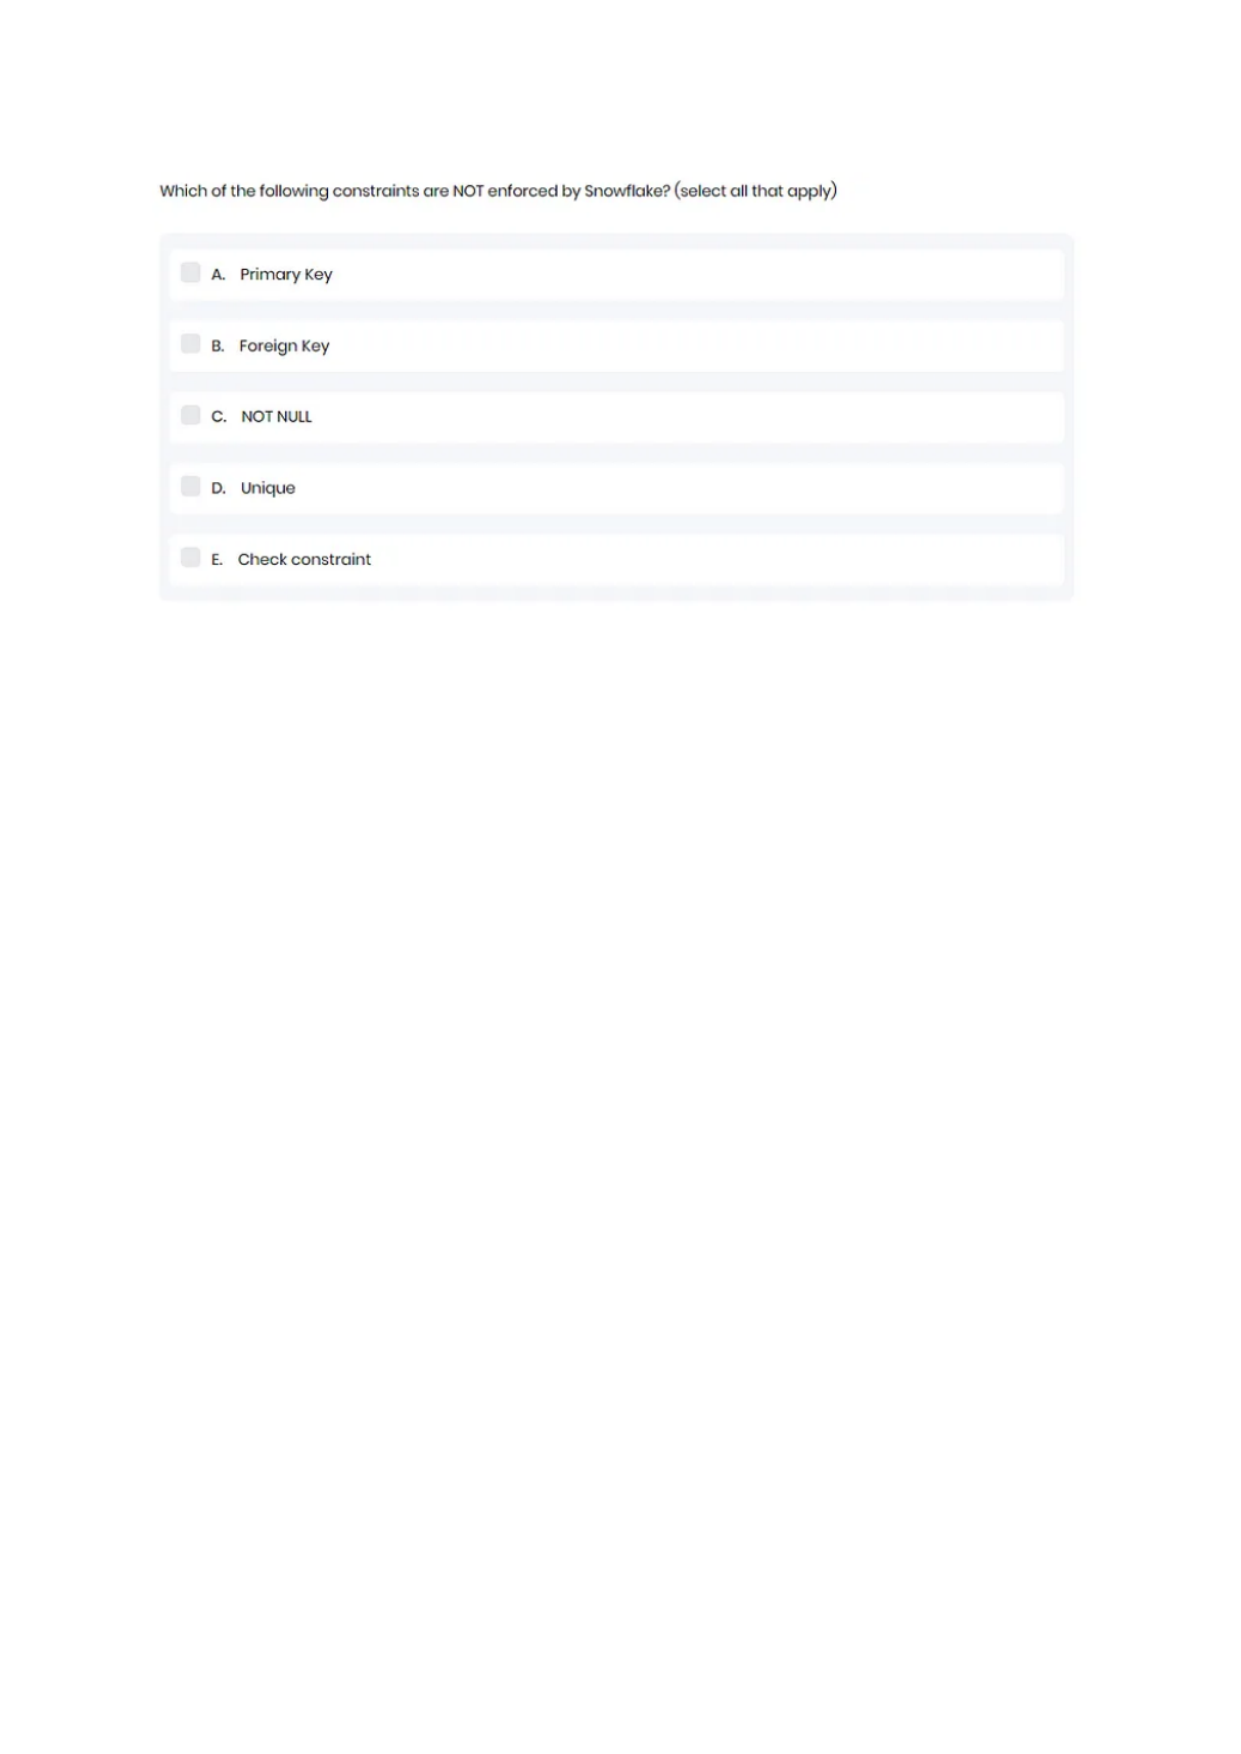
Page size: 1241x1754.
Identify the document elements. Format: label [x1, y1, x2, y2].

picture [150, 150, 1091, 638]
